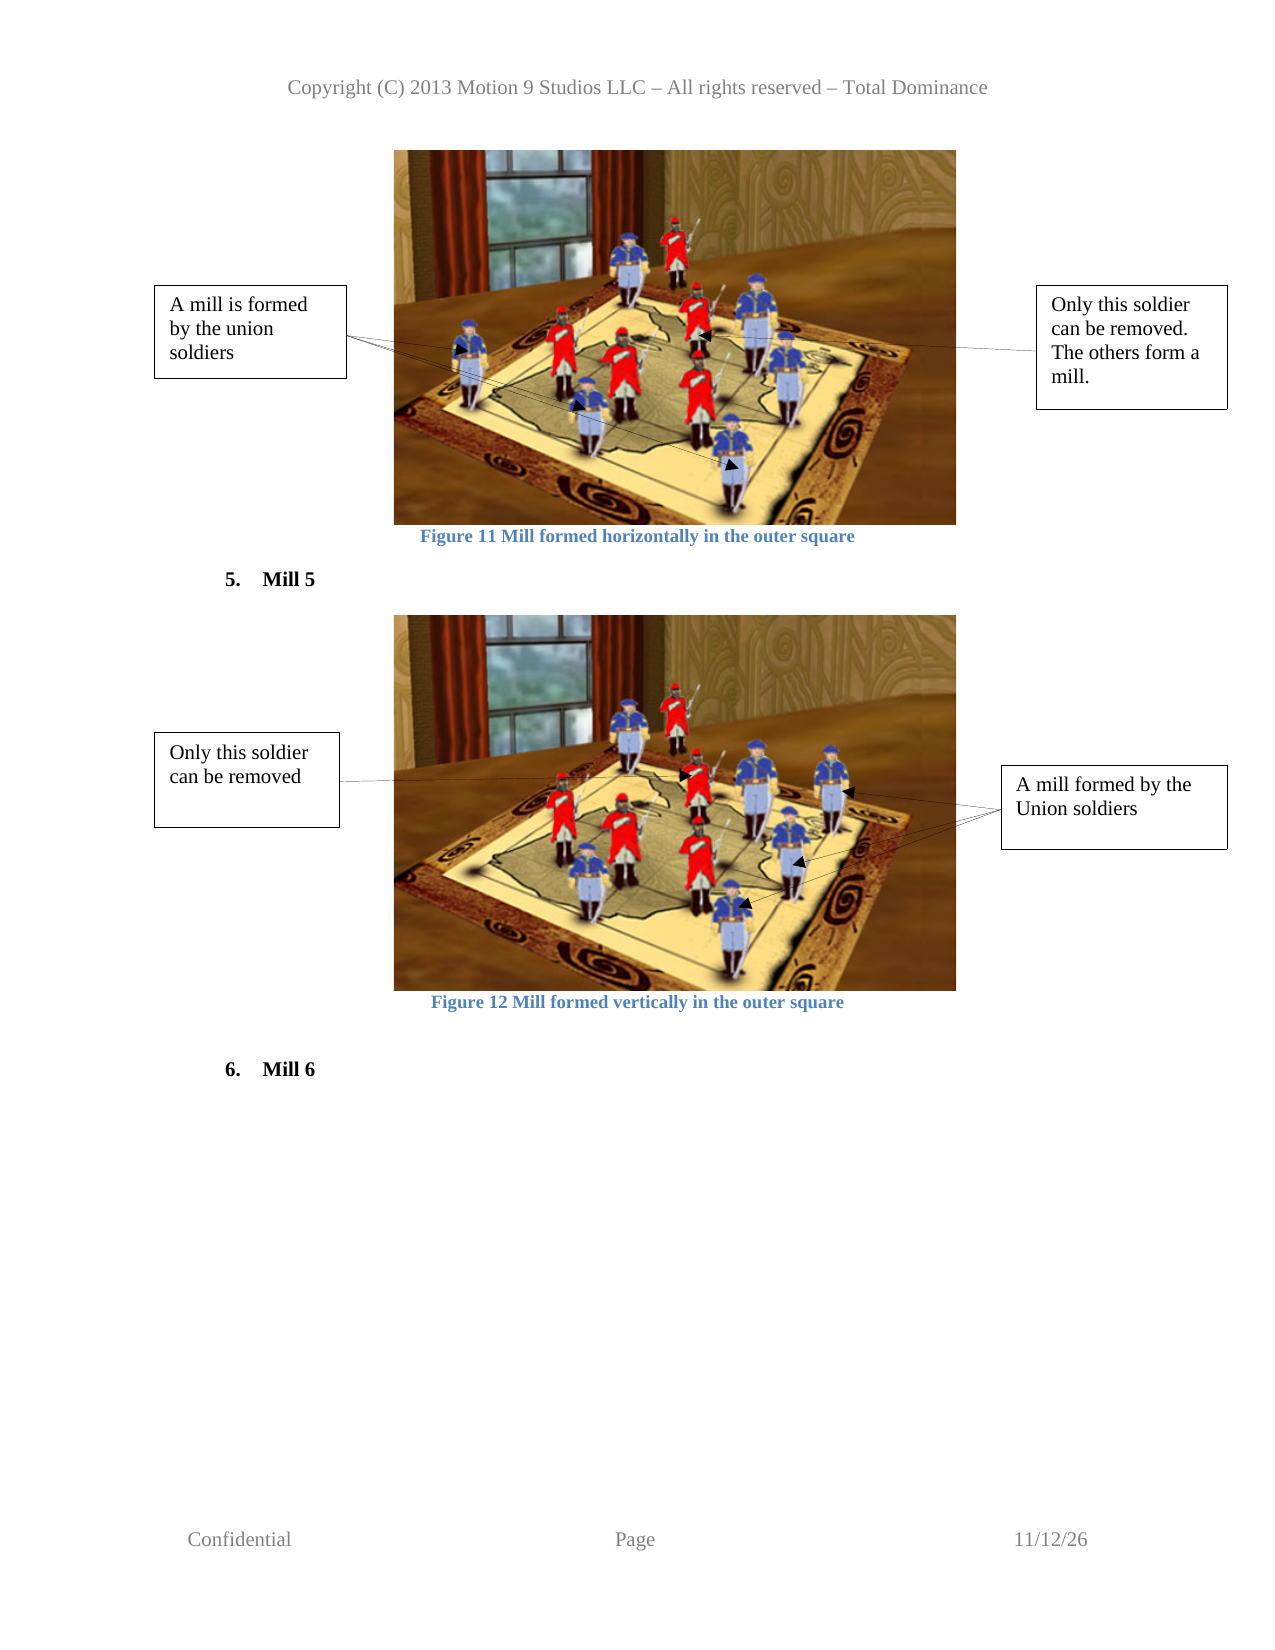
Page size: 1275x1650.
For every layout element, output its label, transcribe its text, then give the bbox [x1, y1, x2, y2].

picture [416, 358, 573, 411]
list Mill 5 [225, 567, 1087, 591]
list Mill 6 [225, 1057, 1087, 1081]
picture [393, 150, 957, 525]
picture [393, 615, 957, 991]
